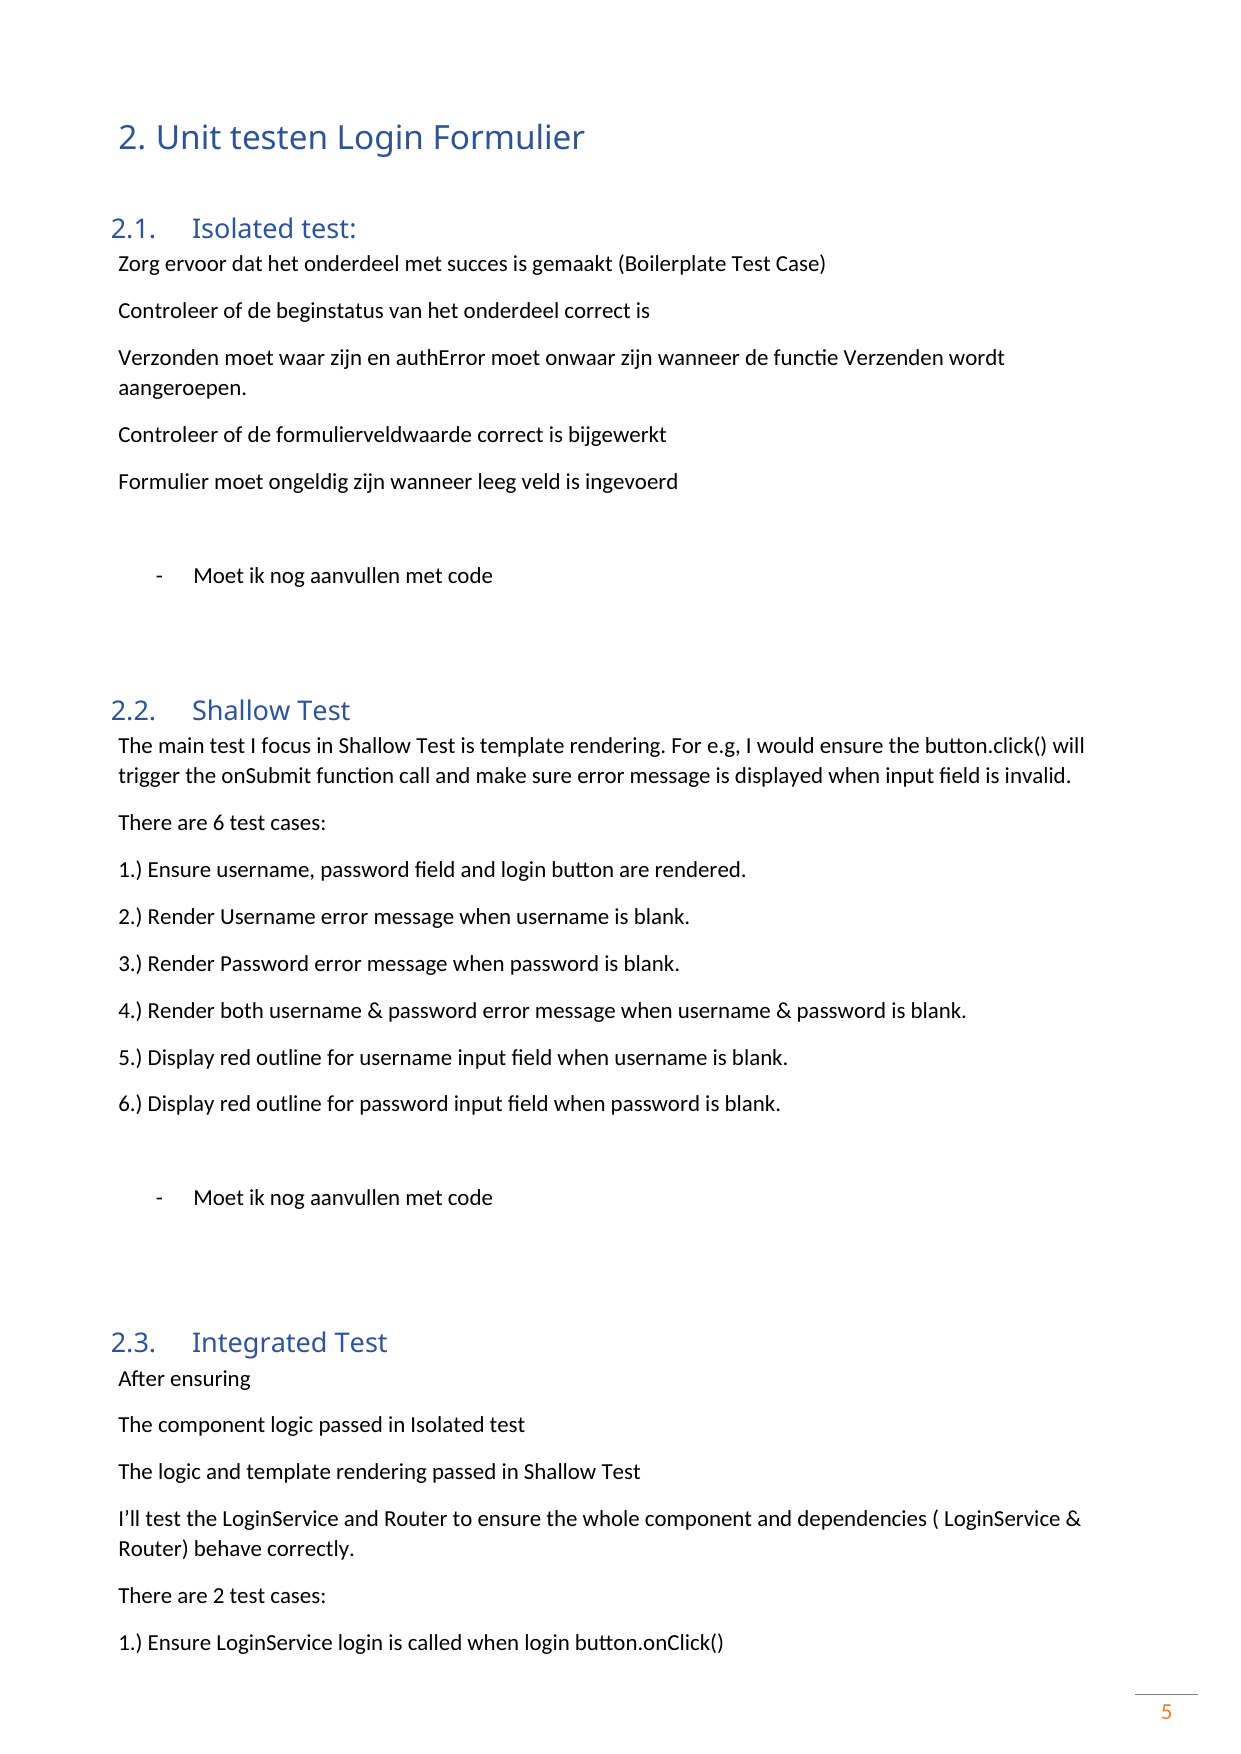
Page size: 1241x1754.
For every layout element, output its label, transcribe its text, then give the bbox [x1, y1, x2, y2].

text The component logic passed in Isolated test [118, 1411, 1093, 1438]
text 6.) Display red outline for password input field when password is blank. [118, 1089, 1093, 1117]
text Formulier moet ongeldig zijn wanneer leeg veld is ingevoerd [118, 467, 1093, 495]
text 5.) Display red outline for username input field when username is blank. [118, 1043, 1093, 1071]
text I’ll test the LoginService and Router to ensure the whole component and dependencies ( LoginService & Router) behave correctly. [118, 1504, 1093, 1562]
text There are 2 test cases: [118, 1581, 1093, 1609]
text After ensuring [118, 1364, 1093, 1392]
text The logic and template rendering passed in Shallow Test [118, 1457, 1093, 1485]
text Zorg ervoor dat het onderdeel met succes is gemaakt (Boilerplate Test Case) [118, 249, 1093, 277]
text 1.) Ensure username, password field and login button are rendered. [118, 855, 1093, 883]
text Controleer of de formulierveldwaarde correct is bijgewerkt [118, 420, 1093, 448]
text Verzonden moet waar zijn en authError moet onwaar zijn wanneer de functie Verzenden wordt aangeroepen. [118, 343, 1093, 401]
subtitle Shallow Test [111, 691, 1093, 728]
list Moet ik nog aanvullen met code [156, 1183, 1093, 1211]
list Moet ik nog aanvullen met code [156, 561, 1093, 589]
text Controleer of de beginstatus van het onderdeel correct is [118, 296, 1093, 324]
text 1.) Ensure LoginService login is called when login button.onClick() [118, 1628, 1093, 1656]
text There are 6 test cases: [118, 808, 1093, 836]
text 2.) Render Username error message when username is blank. [118, 902, 1093, 930]
text The main test I focus in Shallow Test is template rendering. For e.g, I would ensure the button.click() will trigger the onSubmit function call and make sure error message is displayed when input field is invalid. [118, 731, 1093, 789]
subtitle Unit testen Login Formulier [118, 114, 1093, 159]
text 3.) Render Password error message when password is blank. [118, 949, 1093, 977]
text 4.) Render both username & password error message when username & password is blank. [118, 996, 1093, 1024]
subtitle Integrated Test [111, 1324, 1093, 1361]
subtitle Isolated test: [111, 209, 1093, 246]
